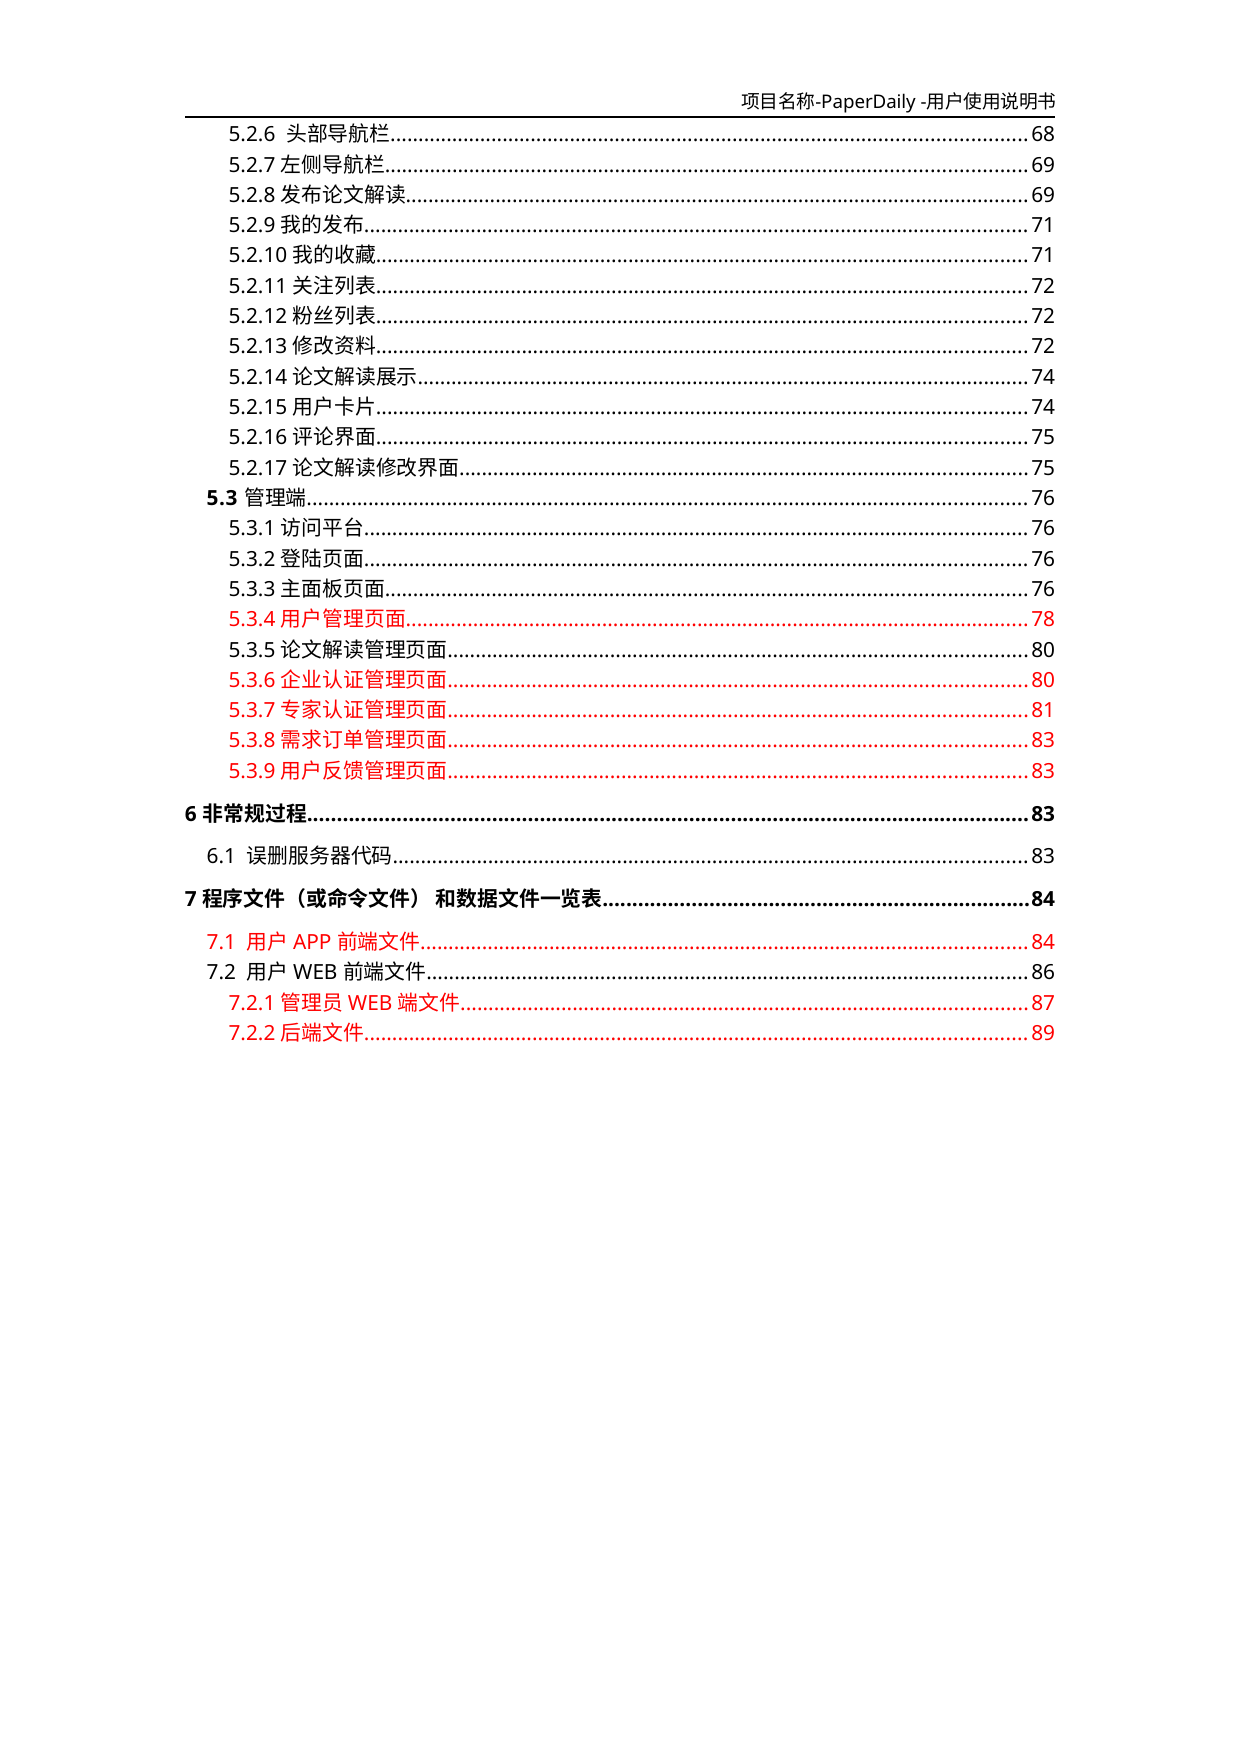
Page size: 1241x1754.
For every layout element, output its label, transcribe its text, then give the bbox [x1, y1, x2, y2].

text 5.2.15 用户卡片 74 [228, 390, 1056, 421]
text 5.2.17 论文解读修改界面 75 [228, 451, 1056, 481]
text 5.3.4 用户管理页面 78 [228, 602, 1056, 633]
text 5.3.7 专家认证管理页面 81 [228, 693, 1056, 724]
text 5.3 管理端 76 [206, 481, 1056, 512]
text 7.2.1 管理员 WEB 端文件 87 [228, 986, 1056, 1016]
text 5.3.9 用户反馈管理页面 83 [228, 754, 1056, 784]
text 5.2.13 修改资料 72 [228, 330, 1056, 360]
text 7.2.2 后端文件 89 [228, 1016, 1056, 1047]
text 5.2.7 左侧导航栏 69 [228, 148, 1056, 178]
text 5.2.11 关注列表 72 [228, 269, 1056, 299]
text 7.1 用户 APP 前端文件 84 [206, 925, 1056, 956]
text 5.3.8 需求订单管理页面 83 [228, 724, 1056, 754]
text 5.2.12 粉丝列表 72 [228, 299, 1056, 330]
text 5.3.6 企业认证管理页面 80 [228, 663, 1056, 693]
text 5.2.16 评论界面 75 [228, 421, 1056, 451]
text 7.2 用户 WEB 前端文件 86 [206, 956, 1056, 986]
text 5.2.6 头部导航栏 68 [228, 117, 1056, 148]
text 5.2.9 我的发布 71 [228, 208, 1056, 239]
text 7 程序文件（或命令文件） 和数据文件一览表 84 [184, 882, 1056, 913]
text 5.3.2 登陆页面 76 [228, 542, 1056, 572]
text 6 非常规过程 83 [184, 797, 1056, 827]
text 5.2.14 论文解读展示 74 [228, 360, 1056, 390]
text 6.1 误删服务器代码 83 [206, 840, 1056, 870]
text 5.3.5 论文解读管理页面 80 [228, 633, 1056, 663]
text 5.3.1 访问平台 76 [228, 512, 1056, 542]
text 5.3.3 主面板页面 76 [228, 572, 1056, 602]
text 5.2.8 发布论文解读 69 [228, 178, 1056, 208]
text 5.2.10 我的收藏 71 [228, 239, 1056, 269]
